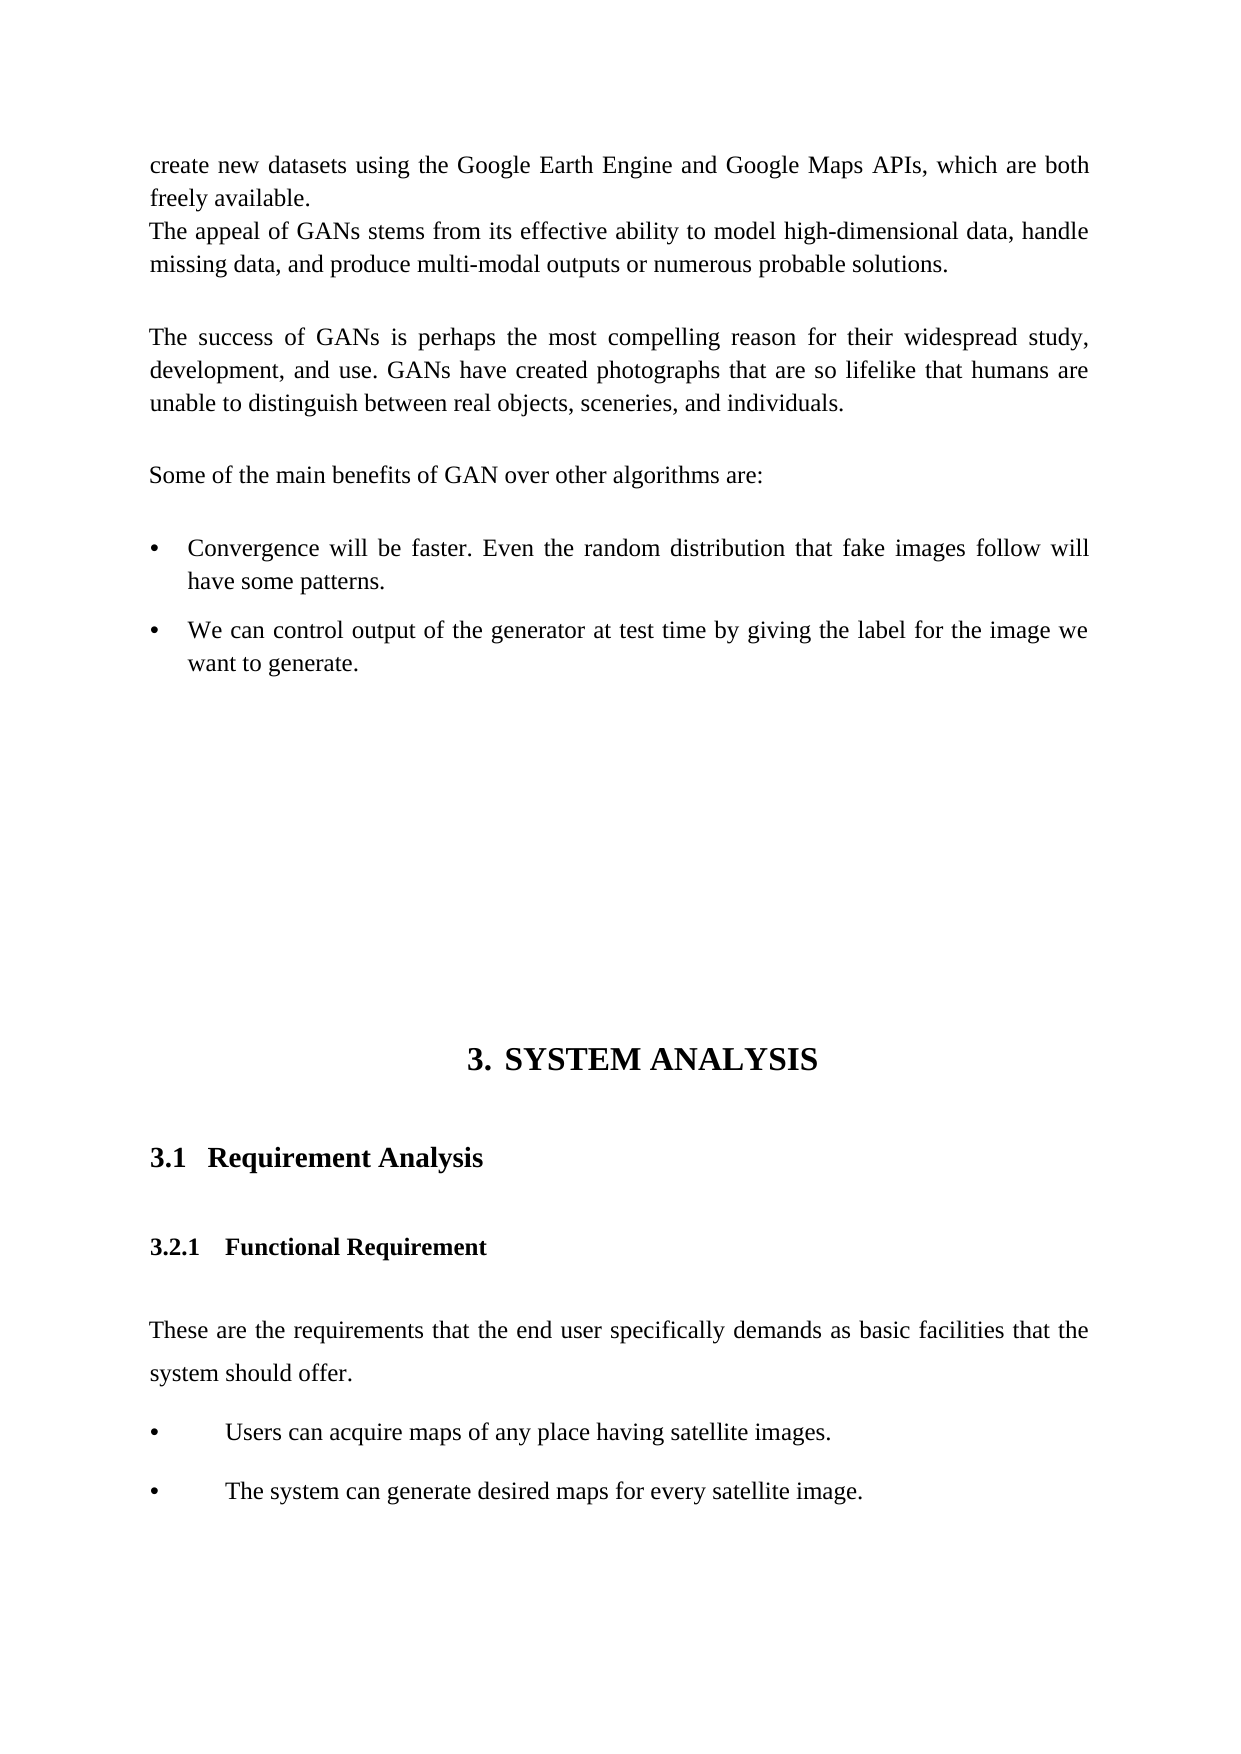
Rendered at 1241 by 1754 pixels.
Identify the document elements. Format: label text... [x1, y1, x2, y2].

text The success of GANs is perhaps the most compelling reason for their widespread study, development, and use. GANs have created photographs that are so lifelike that humans are unable to distinguish between real objects, sceneries, and individuals. [148, 322, 1090, 417]
list We can control output of the generator at test time by giving the label for the image we want to generate. [150, 615, 1090, 677]
text The appeal of GANs stems from its effective ability to model high-dimensional data, handle missing data, and produce multi-modal outputs or numerous probable solutions. [148, 216, 1090, 278]
subtitle Requirement Analysis [150, 1140, 1092, 1174]
list The system can generate desired maps for every satellite image. [150, 1476, 1090, 1505]
text Some of the main benefits of GAN over other algorithms are: [148, 461, 1090, 489]
list Convergence will be faster. Even the random distribution that fake images follow will have some patterns. [150, 533, 1090, 595]
subtitle Functional Requirement [150, 1232, 1092, 1261]
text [148, 150, 1090, 212]
list Users can acquire maps of any place having satellite images. [150, 1417, 1090, 1446]
text These are the requirements that the end user specifically demands as basic facilities that the system should offer. [148, 1315, 1090, 1387]
subtitle SYSTEM ANALYSIS [195, 1039, 1090, 1078]
